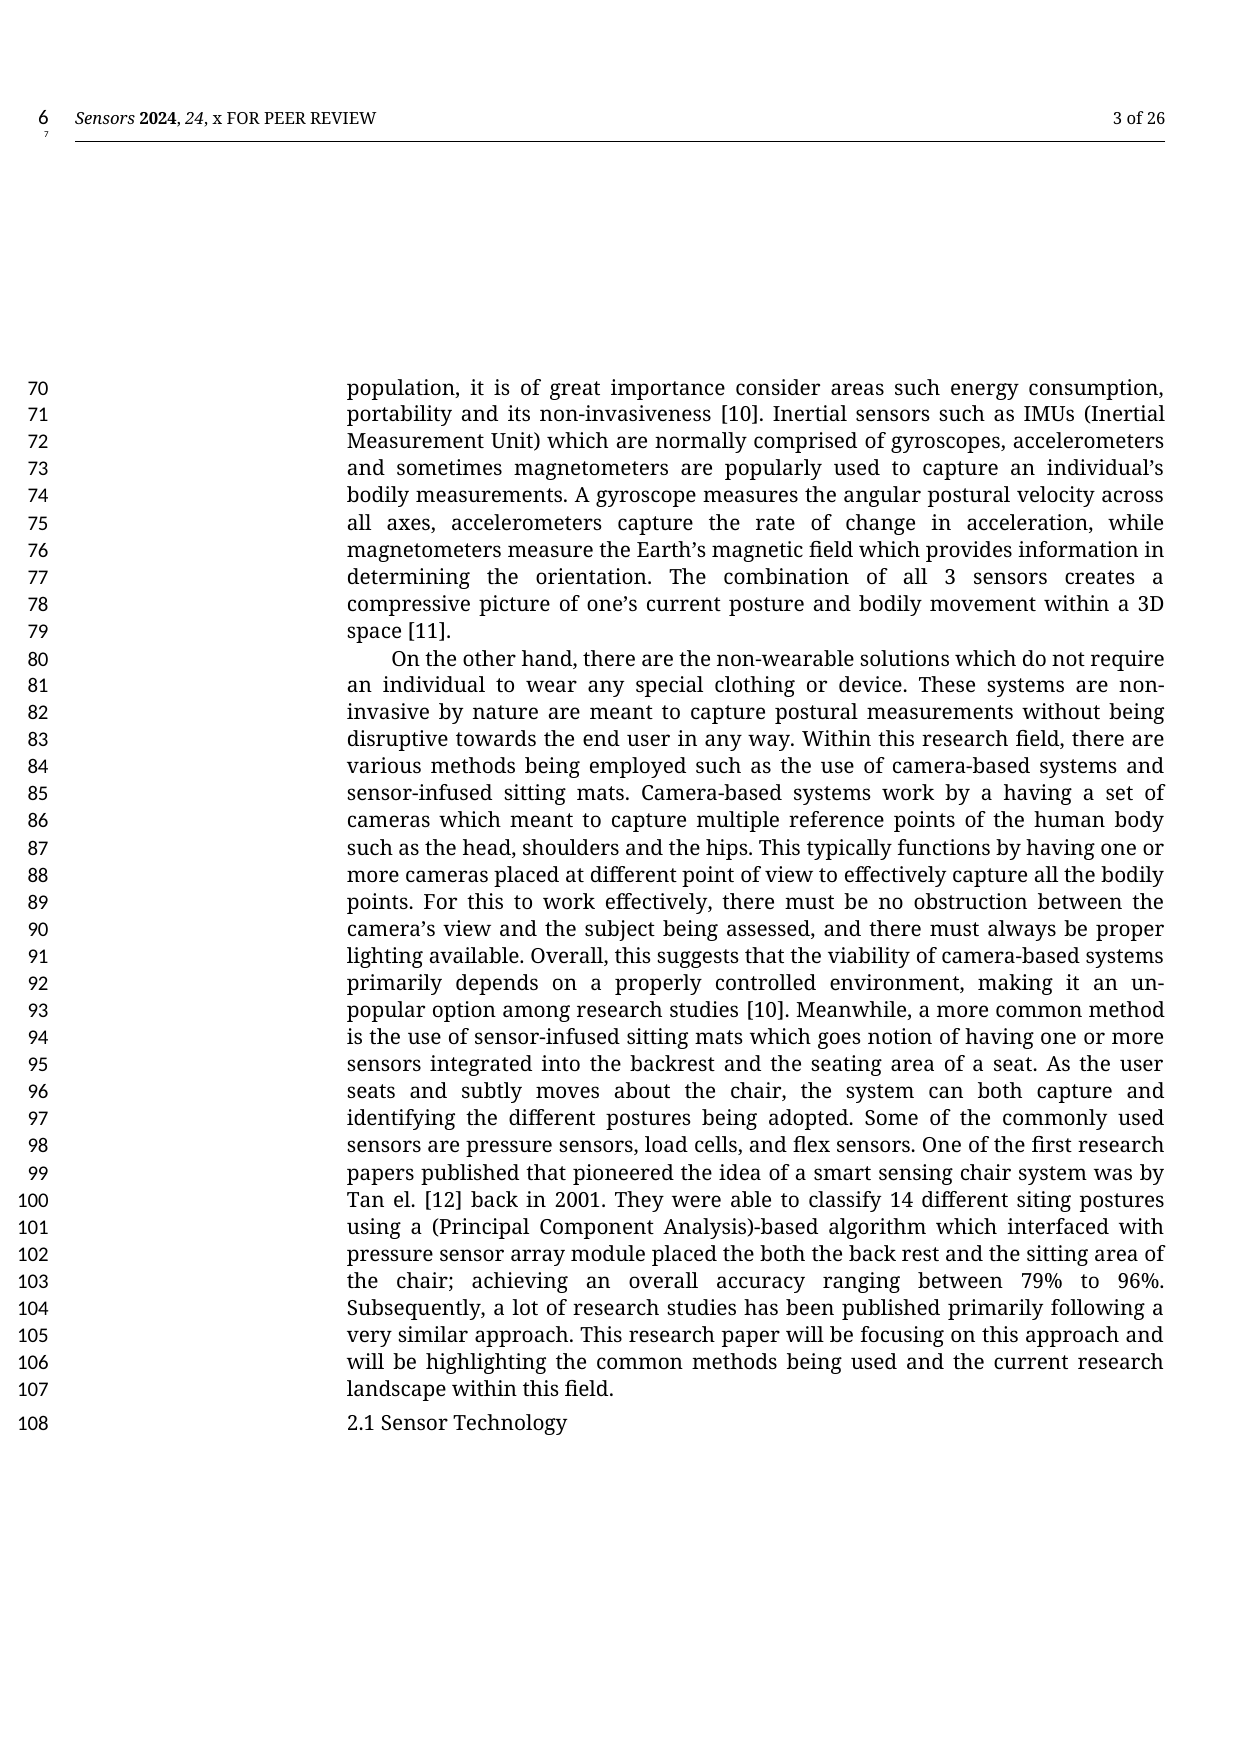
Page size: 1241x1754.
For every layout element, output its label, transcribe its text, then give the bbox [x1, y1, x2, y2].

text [347, 374, 1165, 644]
text On the other hand, there are the non-wearable solutions which do not require an individual to wear any special clothing or device. These systems are non-invasive by nature are meant to capture postural measurements without being disruptive towards the end user in any way. Within this research field, there are various methods being employed such as the use of camera-based systems and sensor-infused sitting mats. Camera-based systems work by a having a set of cameras which meant to capture multiple reference points of the human body such as the head, shoulders and the hips. This typically functions by having one or more cameras placed at different point of view to effectively capture all the bodily points. For this to work effectively, there must be no obstruction between the camera’s view and the subject being assessed, and there must always be proper lighting available. Overall, this suggests that the viability of camera-based systems primarily depends on a properly controlled environment, making it an un-popular option among research studies [10]. Meanwhile, a more common method is the use of sensor-infused sitting mats which goes notion of having one or more sensors integrated into the backrest and the seating area of a seat. As the user seats and subtly moves about the chair, the system can both capture and identifying the different postures being adopted. Some of the commonly used sensors are pressure sensors, load cells, and flex sensors. One of the first research papers published that pioneered the idea of a smart sensing chair system was by Tan el. [12] back in 2001. They were able to classify 14 different siting postures using a (Principal Component Analysis)-based algorithm which interfaced with pressure sensor array module placed the both the back rest and the sitting area of the chair; achieving an overall accuracy ranging between 79% to 96%. Subsequently, a lot of research studies has been published primarily following a very similar approach. This research paper will be focusing on this approach and will be highlighting the common methods being used and the current research landscape within this field. [347, 644, 1165, 1403]
subtitle 2.1 Sensor Technology [347, 1409, 1165, 1436]
